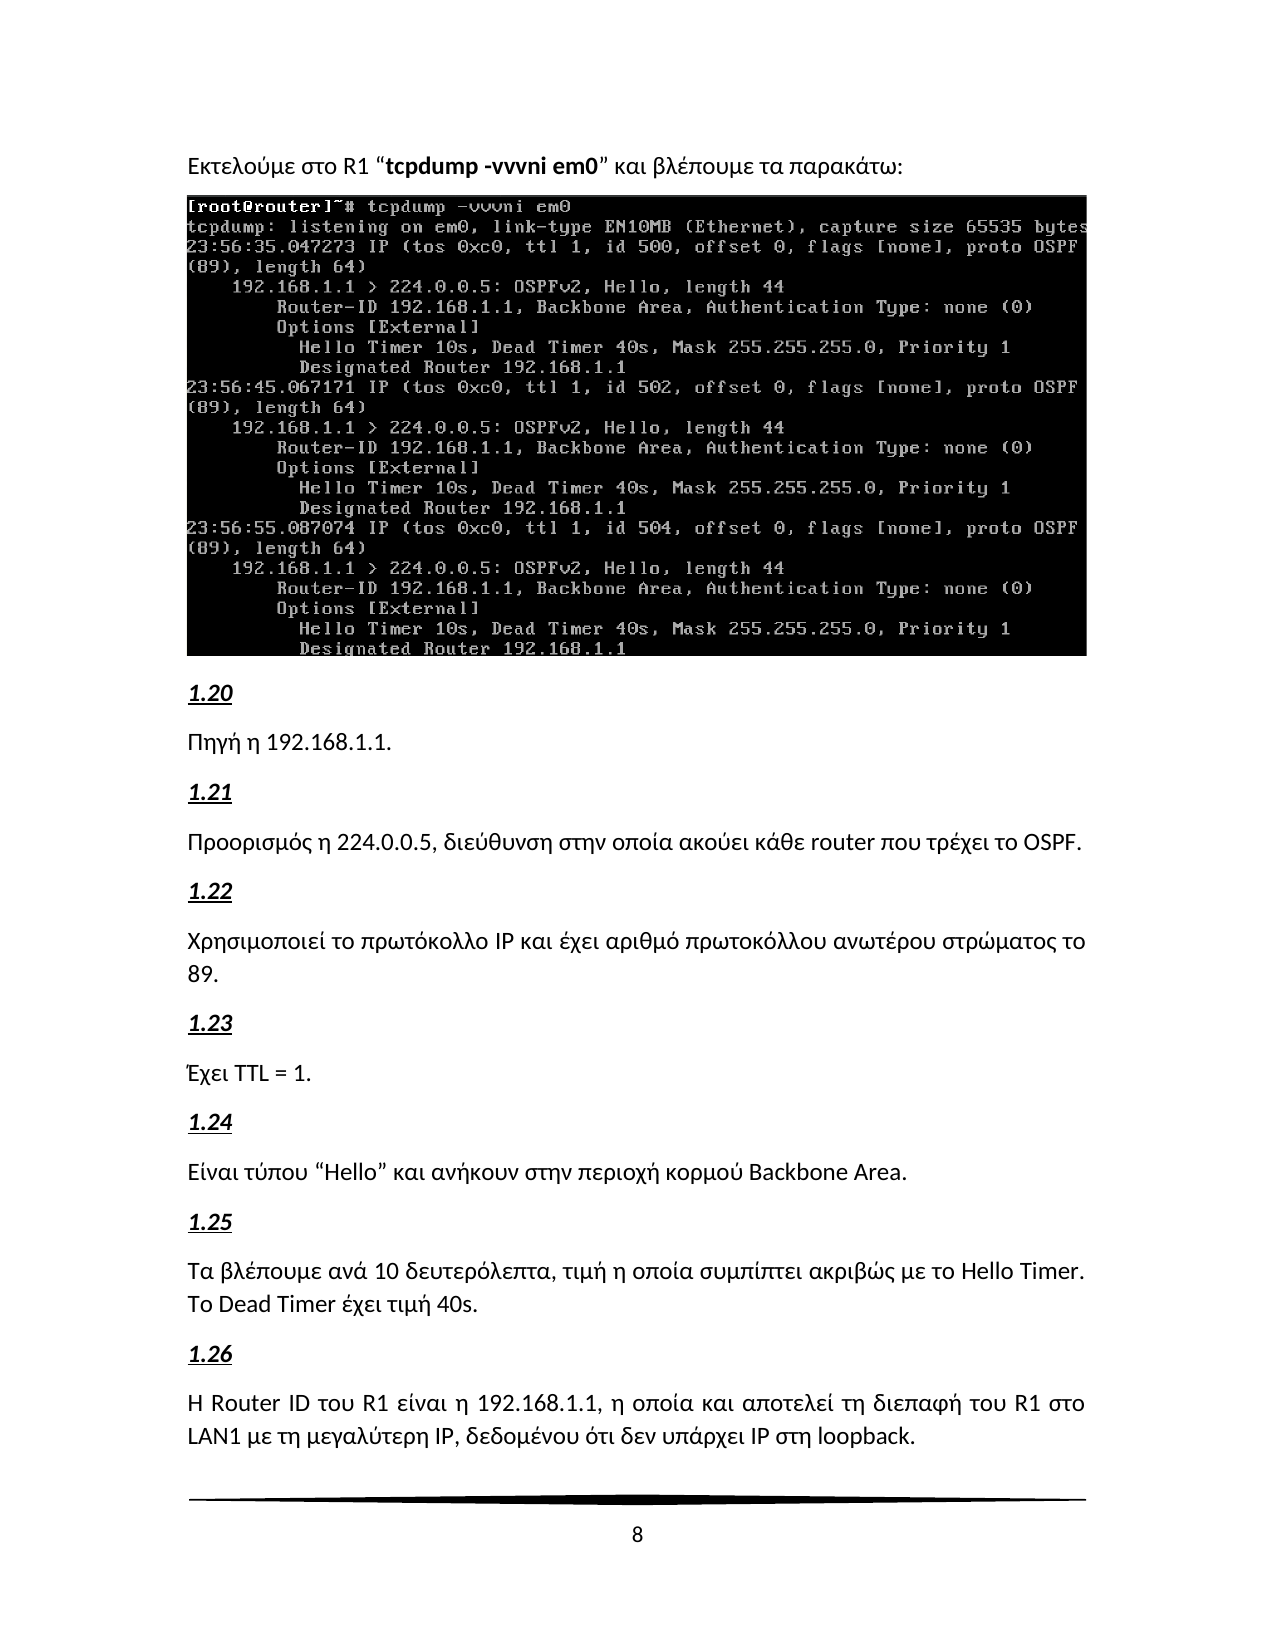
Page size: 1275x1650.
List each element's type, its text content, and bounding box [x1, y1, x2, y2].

text Εκτελούμε στο R1 “tcpdump -vvvni em0” και βλέπουμε τα παρακάτω: [187, 150, 1087, 181]
text Πηγή η 192.168.1.1. [187, 726, 1087, 757]
text 1.26 [187, 1338, 1087, 1368]
text Χρησιμοποιεί το πρωτόκολλο IP και έχει αριθμό πρωτοκόλλου ανωτέρου στρώματος το 89. [187, 925, 1087, 988]
text Έχει TTL = 1. [187, 1057, 1087, 1087]
text Είναι τύπου “Hello” και ανήκουν στην περιοχή κορμού Backbone Area. [187, 1156, 1087, 1187]
text 1.25 [187, 1206, 1087, 1236]
picture [186, 195, 1087, 656]
text Η Router ID του R1 είναι η 192.168.1.1, η οποία και αποτελεί τη διεπαφή του R1 στο LAN1 με τη μεγαλύτερη IP, δεδομένου ότι δεν υπάρχει IP στη loopback. [187, 1387, 1087, 1451]
text Προορισμός η 224.0.0.5, διεύθυνση στην οποία ακούει κάθε router που τρέχει το OSPF. [187, 826, 1087, 856]
text 1.24 [187, 1106, 1087, 1137]
text Τα βλέπουμε ανά 10 δευτερόλεπτα, τιμή η οποία συμπίπτει ακριβώς με το Hello Timer. Το Dead Timer έχει τιμή 40s. [187, 1255, 1087, 1319]
text 1.22 [187, 875, 1087, 906]
text 1.21 [187, 776, 1087, 807]
text 1.20 [187, 656, 1087, 707]
text 1.23 [187, 1007, 1087, 1038]
